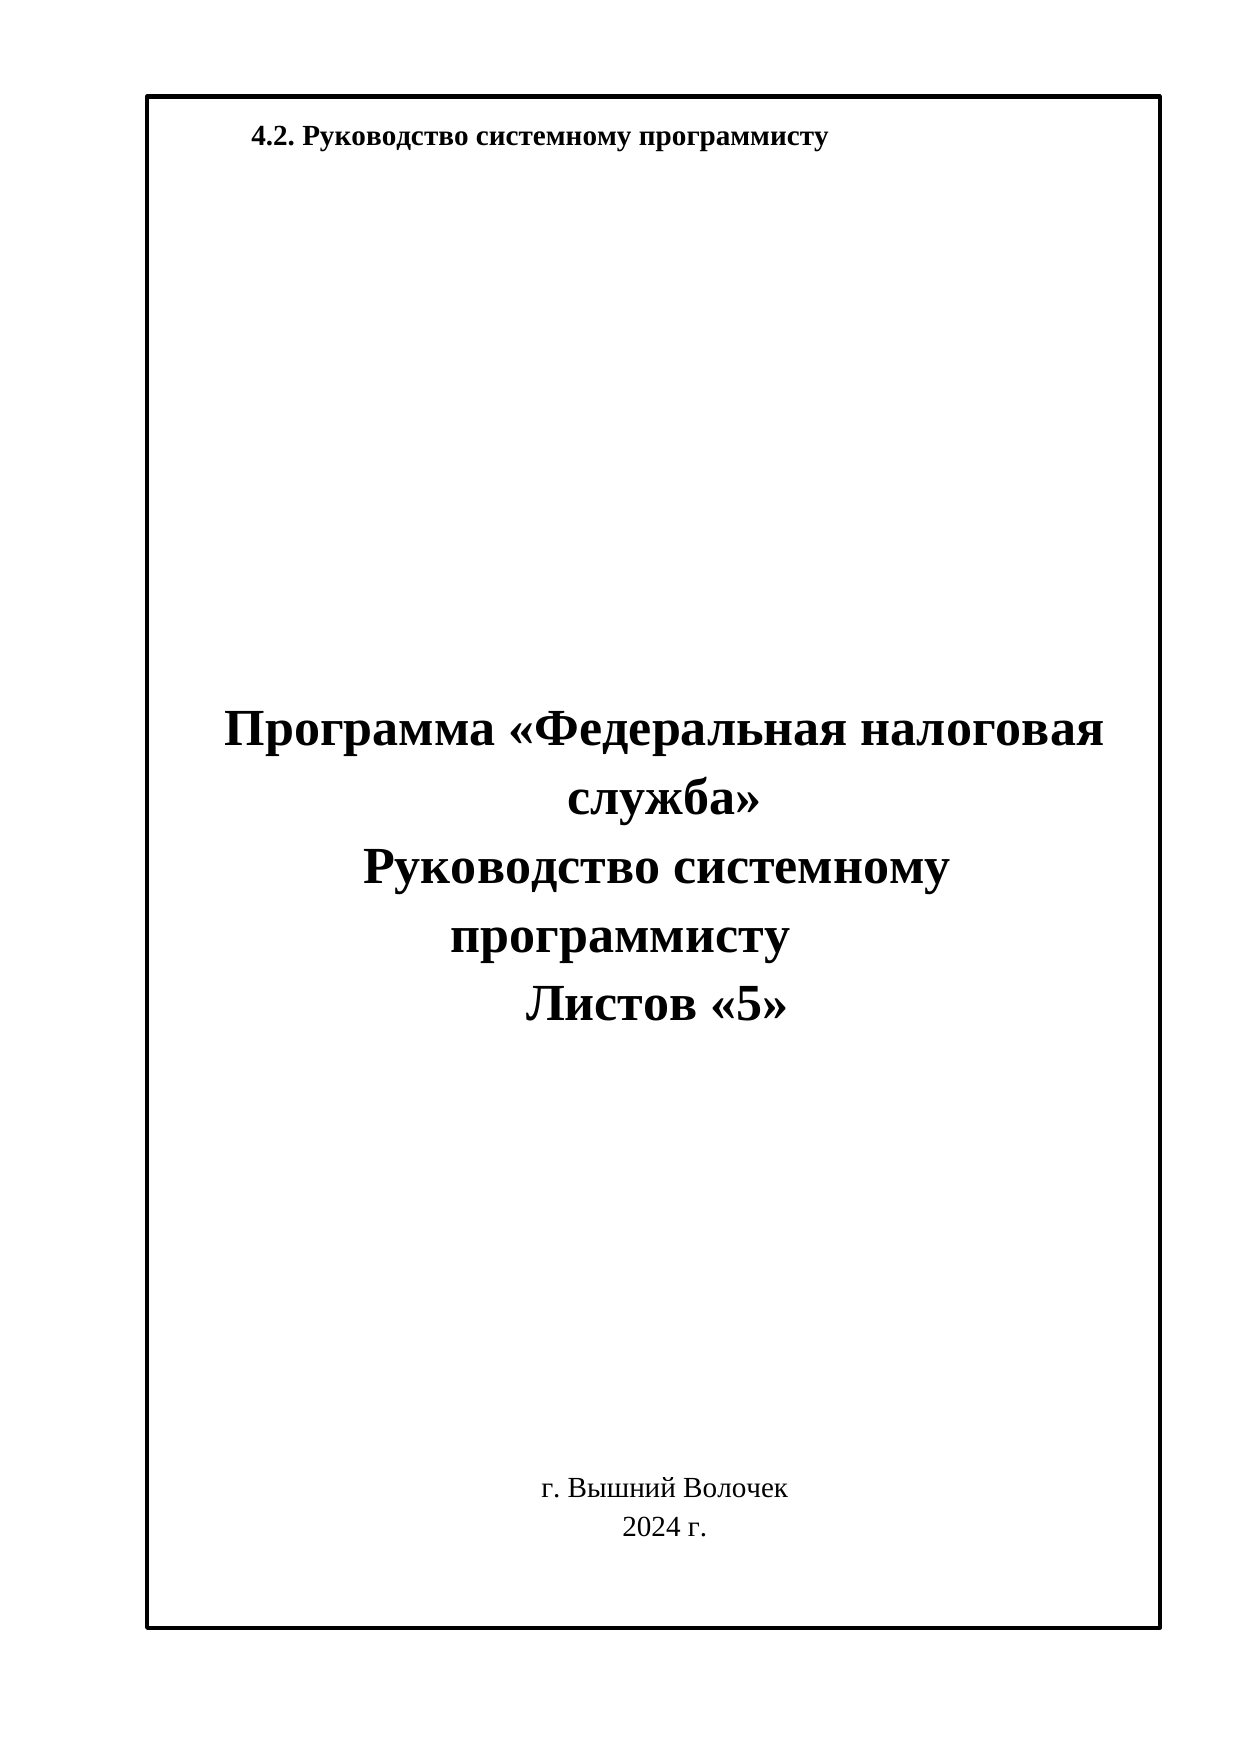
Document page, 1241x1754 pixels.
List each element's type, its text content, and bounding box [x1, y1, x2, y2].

text Программа «Федеральная налоговая служба» [177, 697, 1152, 826]
text 2024 г. [177, 1509, 1152, 1542]
text Листов «5» [177, 972, 1063, 1032]
text г. Вышний Волочек [177, 1470, 1152, 1504]
text 4.2. Руководство системному программисту [177, 118, 1152, 152]
text Руководство системному программисту [177, 834, 1063, 963]
